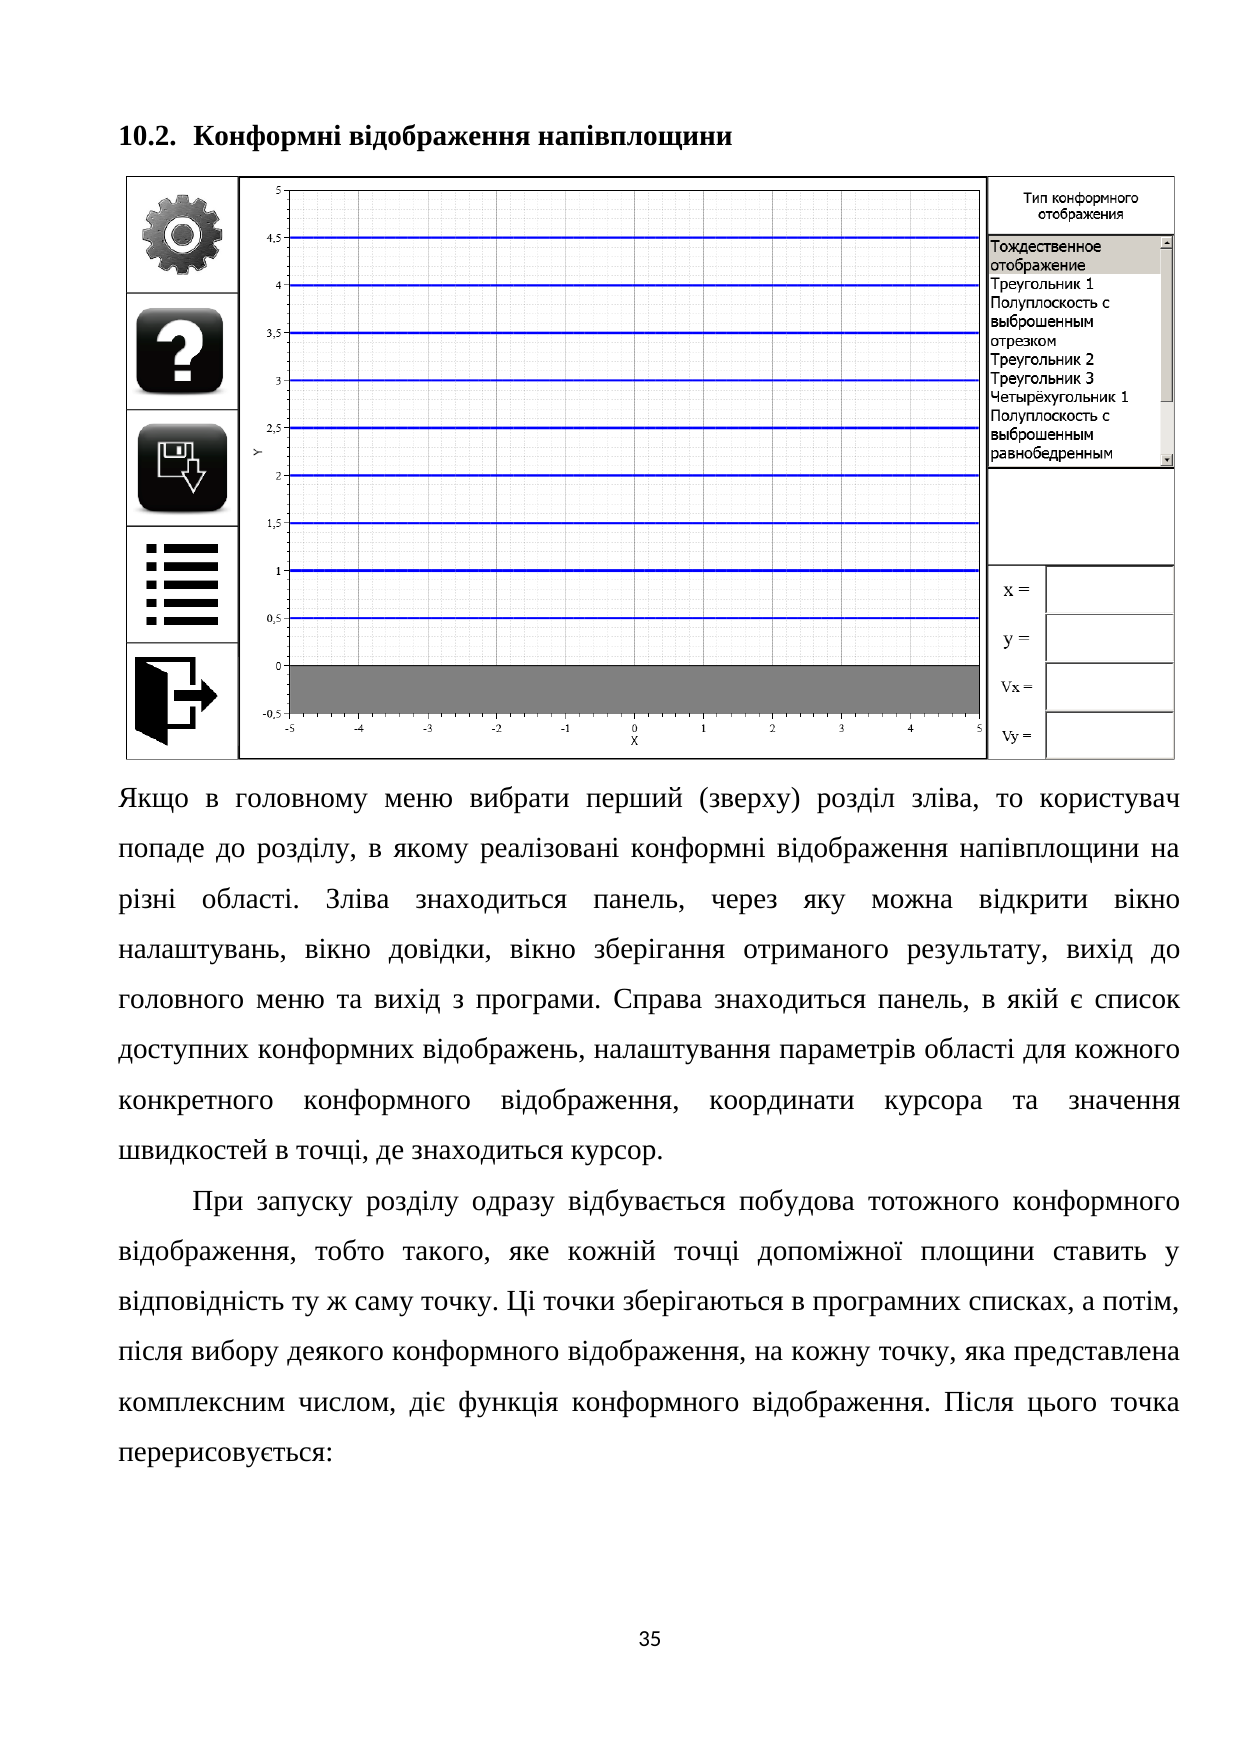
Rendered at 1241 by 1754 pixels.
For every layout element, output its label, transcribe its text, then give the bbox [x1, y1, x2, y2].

text При запуску розділу одразу відбувається побудова тотожного конформного відображення, тобто такого, яке кожній точці допоміжної площини ставить у відповідність ту ж саму точку. Ці точки зберігаються в програмних списках, а потім, після вибору деякого конформного відображення, на кожну точку, яка представлена комплексним числом, діє функція конформного відображення. Після цього точка перерисовується: [118, 1183, 1181, 1468]
text Якщо в головному меню вибрати перший (зверху) розділ зліва, то користувач попаде до розділу, в якому реалізовані конформні відображення напівплощини на різні області. Зліва знаходиться панель, через яку можна відкрити вікно налаштувань, вікно довідки, вікно зберігання отриманого результату, вихід до головного меню та вихід з програми. Справа знаходиться панель, в якій є список доступних конформних відображень, налаштування параметрів області для кожного конкретного конформного відображення, координати курсора та значення швидкостей в точці, де знаходиться курсор. [118, 780, 1181, 1166]
list Конформні відображення напівплощини [118, 118, 1181, 152]
picture [118, 168, 1182, 767]
